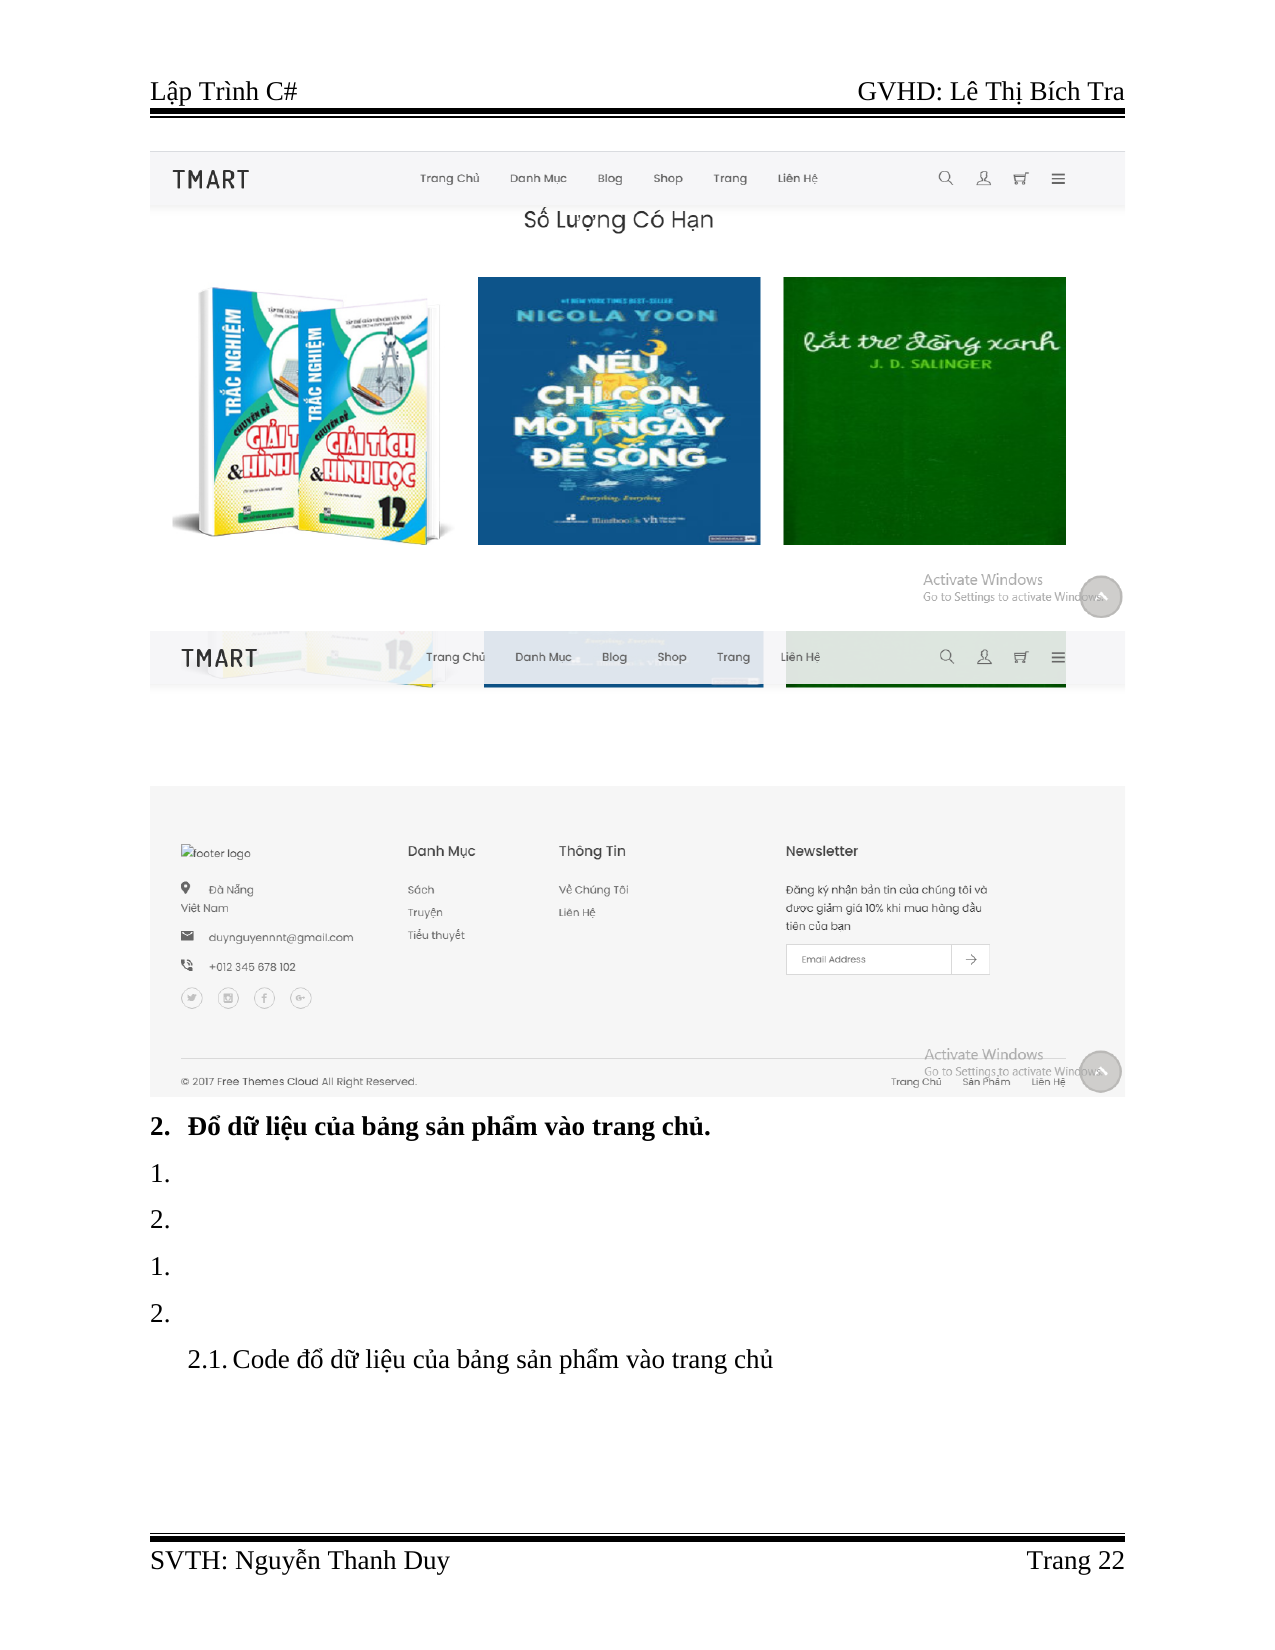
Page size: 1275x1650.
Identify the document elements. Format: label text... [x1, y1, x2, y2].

picture [150, 150, 1125, 618]
list Code đổ dữ liệu của bảng sản phẩm vào trang chủ [187, 1343, 1125, 1374]
picture [150, 631, 1125, 1097]
list Đổ dữ liệu của bảng sản phẩm vào trang chủ. [150, 1110, 1125, 1141]
